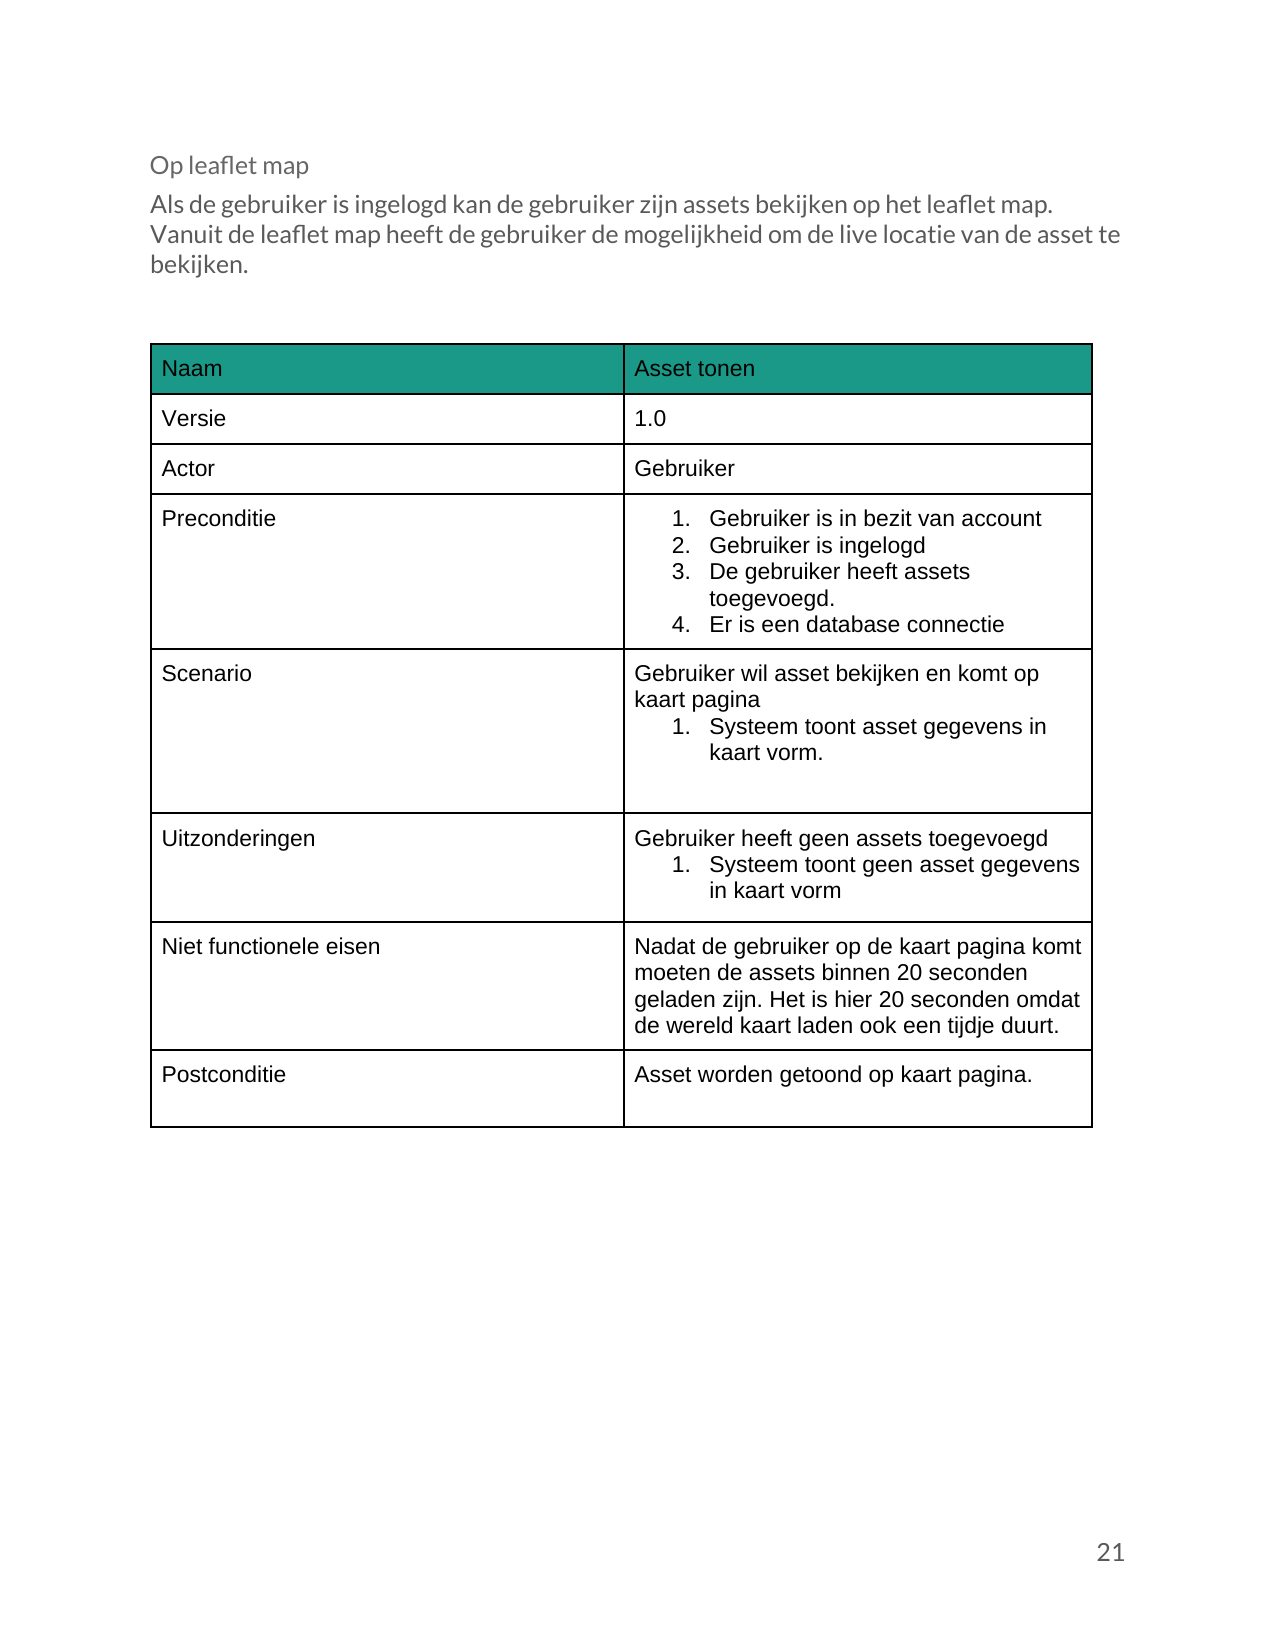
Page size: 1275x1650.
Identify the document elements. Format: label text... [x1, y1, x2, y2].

table_header Asset tonen [625, 345, 1091, 393]
table_header Naam [152, 345, 623, 393]
table_cell Versie [152, 395, 623, 443]
table_cell Actor [152, 445, 623, 493]
table_cell Gebruiker wil asset bekijken en komt op kaart pagina Systeem toont asset gegevens in kaart vorm. [625, 650, 1091, 812]
table_cell Gebruiker heeft geen assets toegevoegd Systeem toont geen asset gegevens in kaart vorm [625, 814, 1091, 921]
table_cell Gebruiker is in bezit van account Gebruiker is ingelogd De gebruiker heeft assets toegevoegd. Er is een database connectie [625, 495, 1091, 648]
text Als de gebruiker is ingelogd kan de gebruiker zijn assets bekijken op het leaflet map. Vanuit de leaflet map heeft de gebruiker de mogelijkheid om de live locatie van de asset te bekijken. [150, 189, 1125, 279]
table_cell Niet functionele eisen [152, 923, 623, 1049]
table_cell Scenario [152, 650, 623, 812]
table_cell Gebruiker [625, 445, 1091, 493]
table_cell Uitzonderingen [152, 814, 623, 921]
table_cell 1.0 [625, 395, 1091, 443]
table_cell Preconditie [152, 495, 623, 648]
table_cell Postconditie [152, 1051, 623, 1126]
table_cell Asset worden getoond op kaart pagina. [625, 1051, 1091, 1126]
table_cell Nadat de gebruiker op de kaart pagina komt moeten de assets binnen 20 seconden geladen zijn. Het is hier 20 seconden omdat de wereld kaart laden ook een tijdje duurt. [625, 923, 1091, 1049]
subtitle Op leaflet map [149, 150, 1125, 180]
